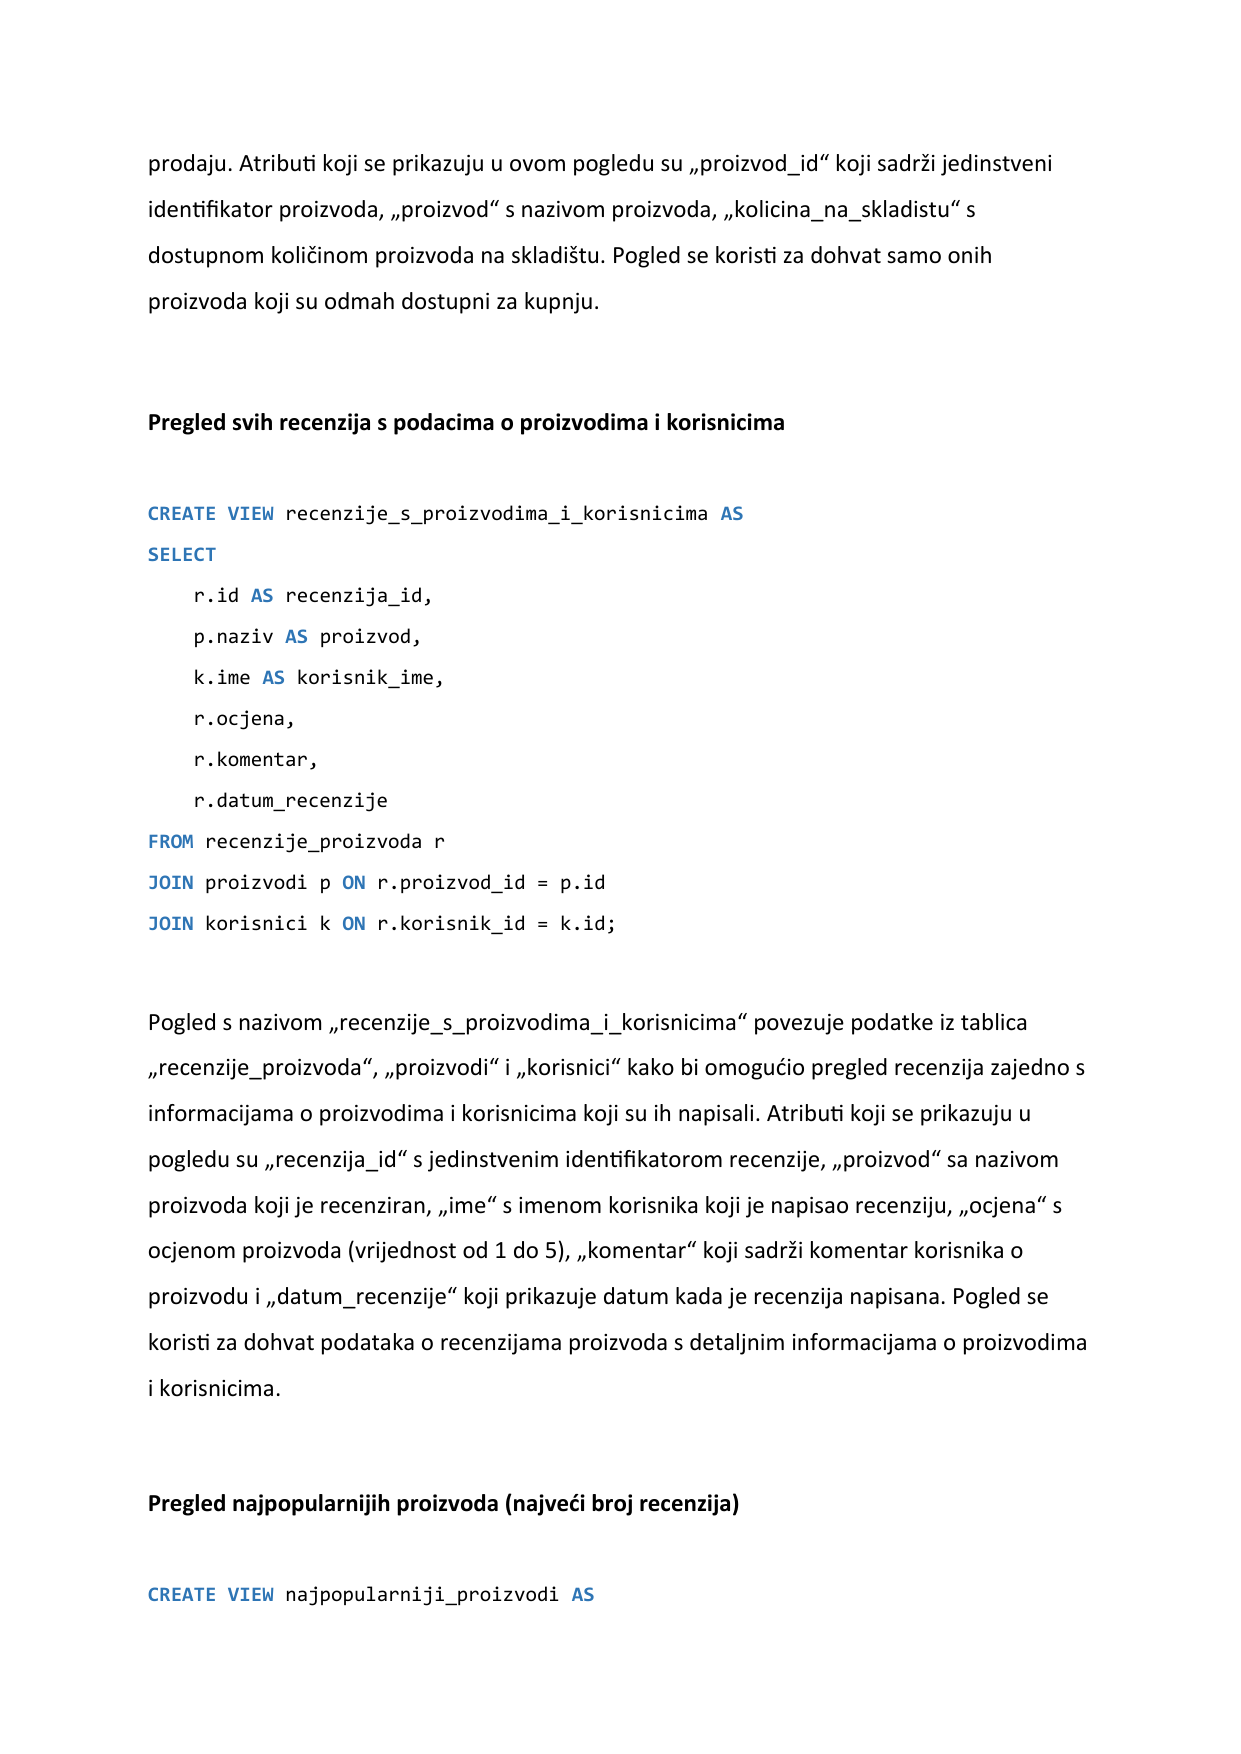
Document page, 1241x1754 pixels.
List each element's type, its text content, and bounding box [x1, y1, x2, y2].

text r.id AS recenzija_id, [148, 583, 1093, 607]
text FROM recenzije_proizvoda r [148, 829, 1093, 853]
text CREATE VIEW najpopularniji_proizvodi AS [148, 1582, 1093, 1606]
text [148, 148, 1093, 315]
text SELECT [148, 542, 1093, 566]
text Pregled najpopularnijih proizvoda (najveći broj recenzija) [148, 1488, 1093, 1518]
text k.ime AS korisnik_ime, [148, 665, 1093, 689]
text CREATE VIEW recenzije_s_proizvodima_i_korisnicima AS [148, 501, 1093, 525]
text r.komentar, [148, 747, 1093, 771]
text r.ocjena, [148, 706, 1093, 730]
text p.naziv AS proizvod, [148, 624, 1093, 648]
text Pogled s nazivom „recenzije_s_proizvodima_i_korisnicima“ povezuje podatke iz tablica „recenzije_proizvoda“, „proizvodi“ i „korisnici“ kako bi omogućio pregled recenzija zajedno s informacijama o proizvodima i korisnicima koji su ih napisali. Atributi koji se prikazuju u pogledu su „recenzija_id“ s jedinstvenim identifikatorom recenzije, „proizvod“ sa nazivom proizvoda koji je recenziran, „ime“ s imenom korisnika koji je napisao recenziju, „ocjena“ s ocjenom proizvoda (vrijednost od 1 do 5), „komentar“ koji sadrži komentar korisnika o proizvodu i „datum_recenzije“ koji prikazuje datum kada je recenzija napisana. Pogled se koristi za dohvat podataka o recenzijama proizvoda s detaljnim informacijama o proizvodima i korisnicima. [148, 1006, 1093, 1402]
text Pregled svih recenzija s podacima o proizvodima i korisnicima [148, 407, 1093, 437]
text JOIN proizvodi p ON r.proizvod_id = p.id [148, 870, 1093, 894]
text r.datum_recenzije [148, 788, 1093, 812]
text JOIN korisnici k ON r.korisnik_id = k.id; [148, 911, 1093, 936]
